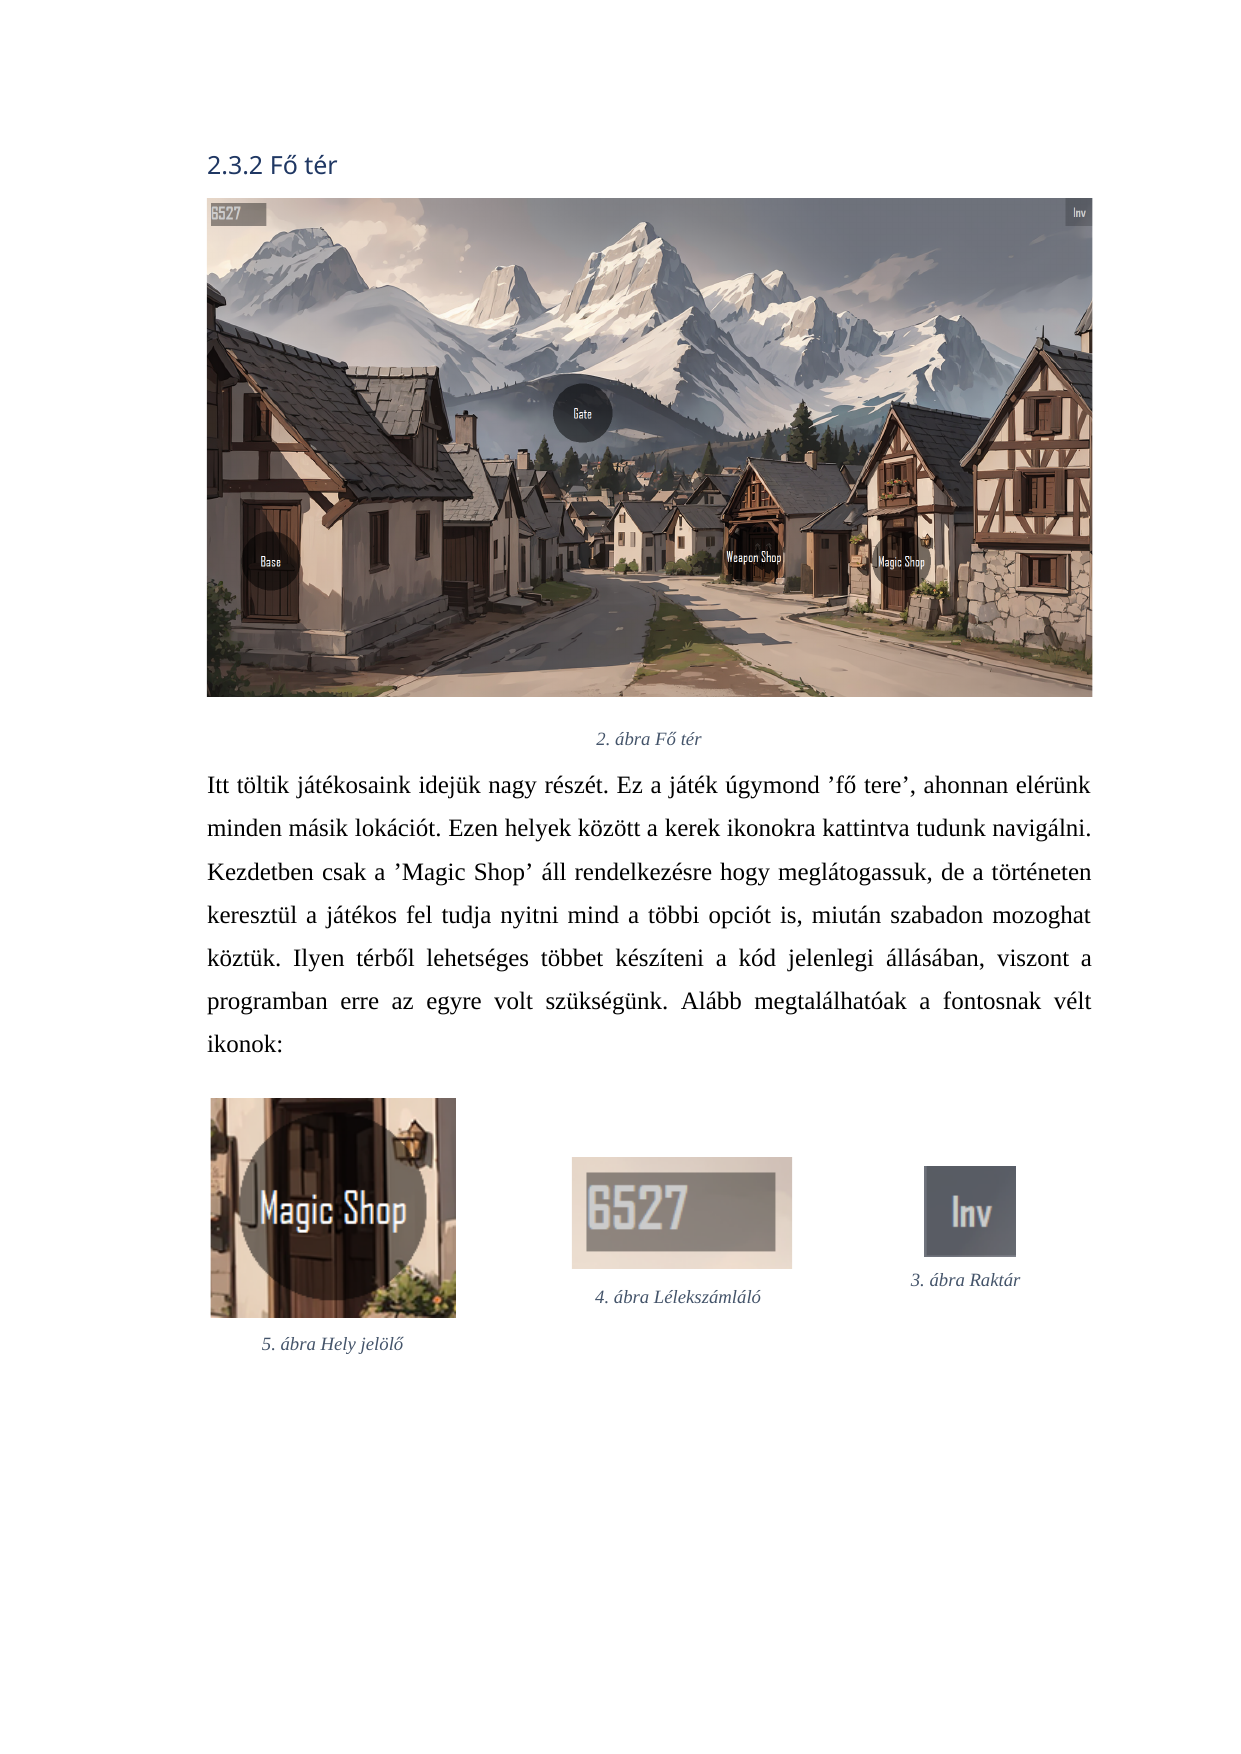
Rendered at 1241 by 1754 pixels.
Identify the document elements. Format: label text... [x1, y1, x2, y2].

picture [571, 1157, 793, 1269]
picture [210, 1098, 456, 1318]
text Itt töltik játékosaink idejük nagy részét. Ez a játék úgymond ’fő tere’, ahonnan elérünk minden másik lokációt. Ezen helyek között a kerek ikonokra kattintva tudunk navigálni. Kezdetben csak a ’Magic Shop’ áll rendelkezésre hogy meglátogassuk, de a történeten keresztül a játékos fel tudja nyitni mind a többi opciót is, miután szabadon mozoghat köztük. Ilyen térből lehetséges többet készíteni a kód jelenlegi állásában, viszont a programban erre az egyre volt szükségünk. Alább megtalálhatóak a fontosnak vélt ikonok: [207, 770, 1092, 1058]
subtitle 2.3.2 Fő tér [207, 148, 1092, 182]
picture [924, 1166, 1016, 1257]
text 2. ábra Fő tér [207, 728, 1092, 749]
picture [206, 198, 1093, 697]
